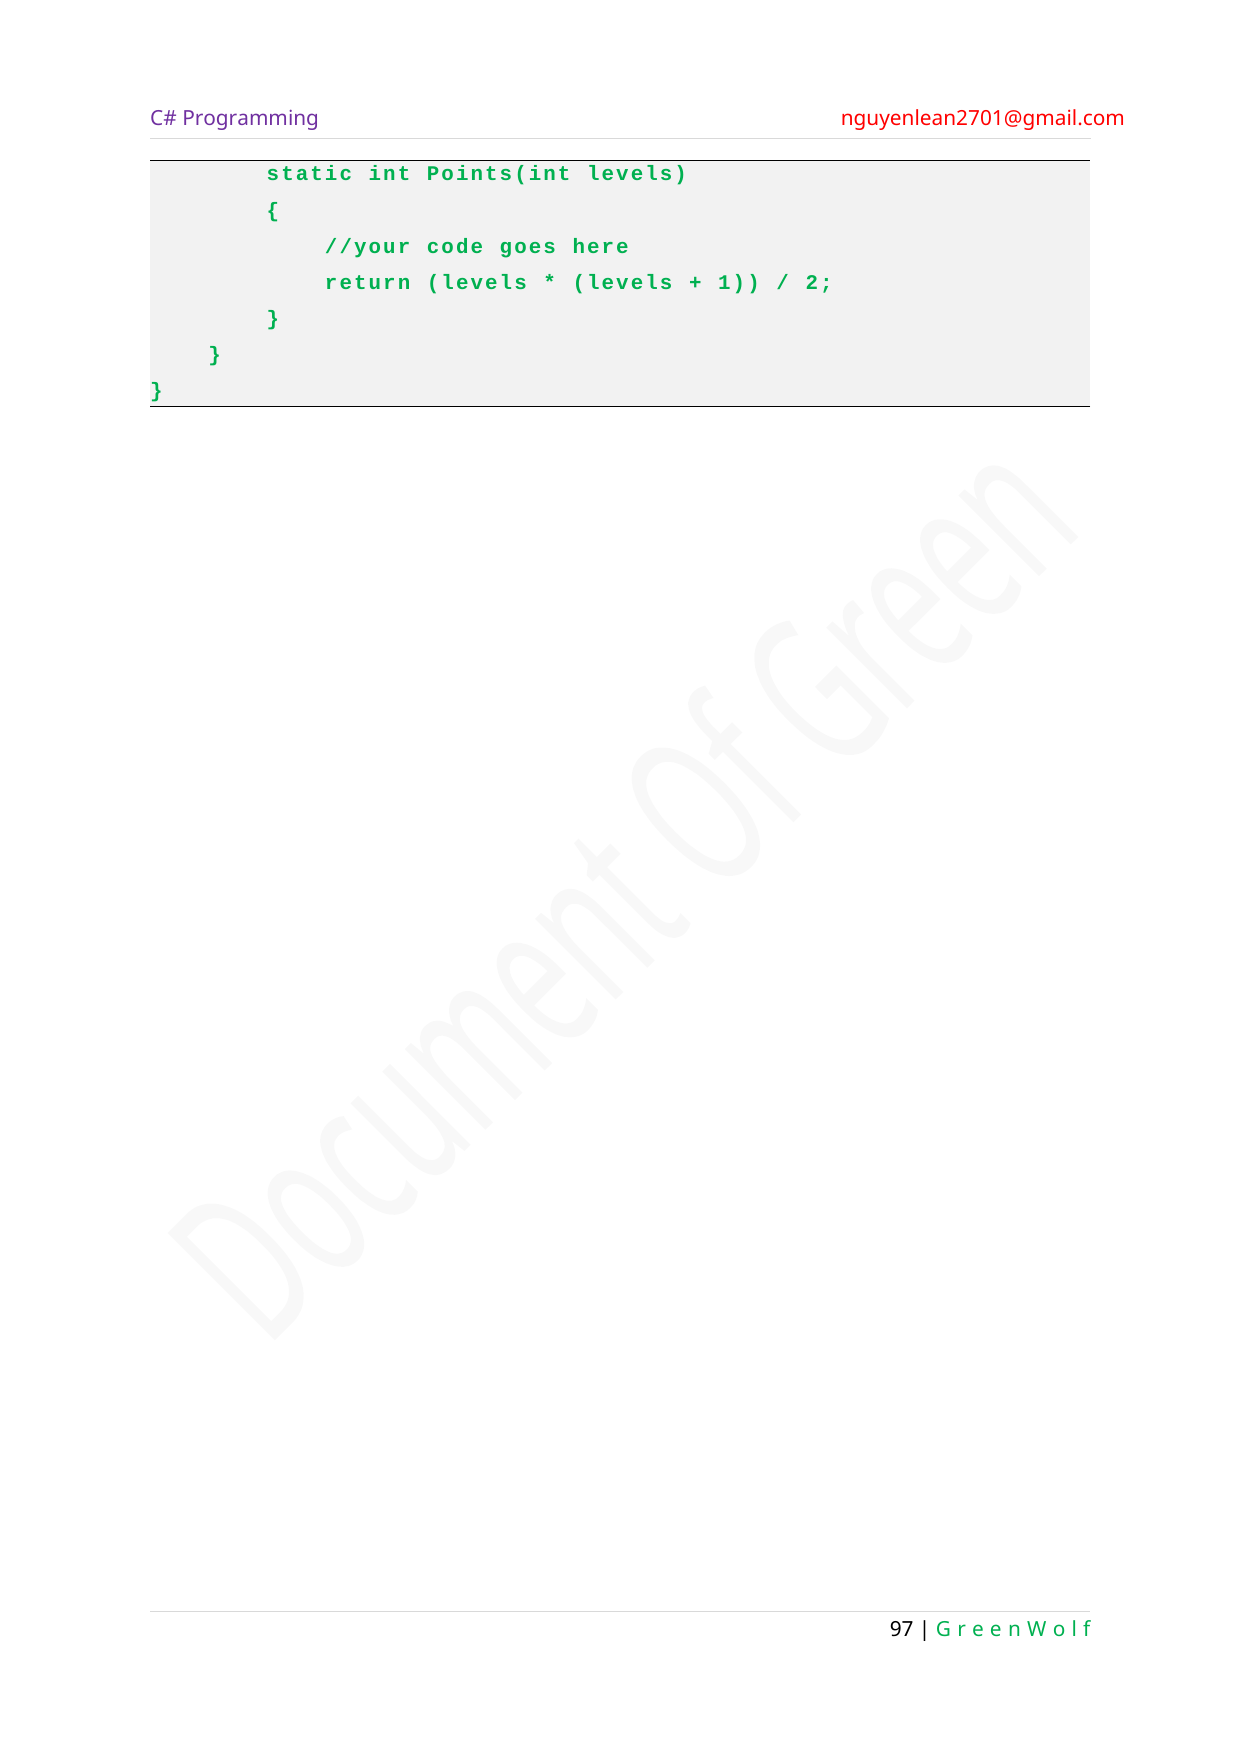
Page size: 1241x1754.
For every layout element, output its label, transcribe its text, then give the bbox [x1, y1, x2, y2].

text { [150, 196, 1090, 223]
text } [150, 341, 1090, 368]
text //your code goes here [150, 233, 1090, 259]
text static int Points(int levels) [150, 161, 1090, 187]
text } [150, 377, 1090, 406]
text return (levels * (levels + 1)) / 2; [150, 269, 1090, 296]
text } [150, 305, 1090, 332]
